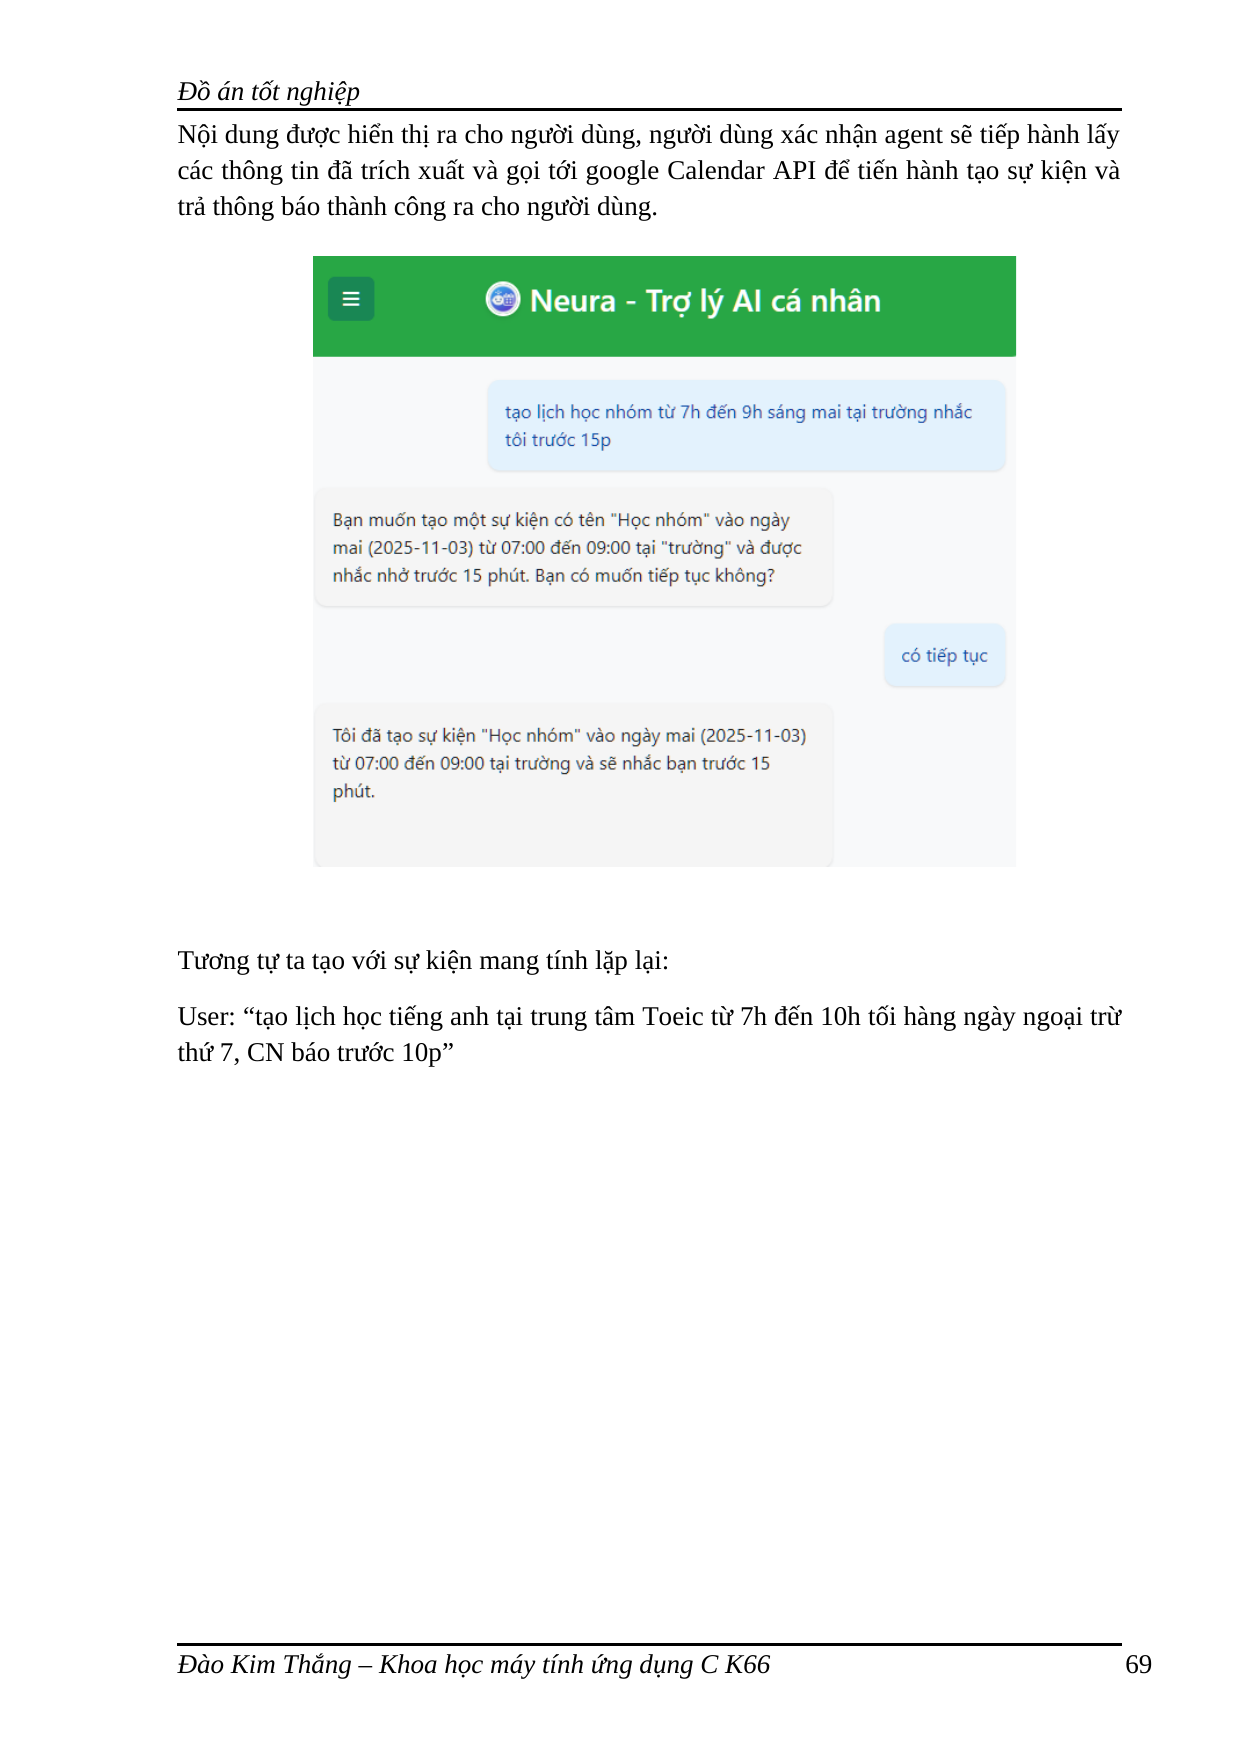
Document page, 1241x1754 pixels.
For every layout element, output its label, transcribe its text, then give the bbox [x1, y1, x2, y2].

text User: “tạo lịch học tiếng anh tại trung tâm Toeic từ 7h đến 10h tối hàng ngày ngoại trừ thứ 7, CN báo trước 10p” [177, 1001, 1122, 1067]
picture [313, 256, 1017, 867]
text Nội dung được hiển thị ra cho người dùng, người dùng xác nhận agent sẽ tiếp hành lấy các thông tin đã trích xuất và gọi tới google Calendar API để tiến hành tạo sự kiện và trả thông báo thành công ra cho người dùng. [177, 118, 1122, 221]
